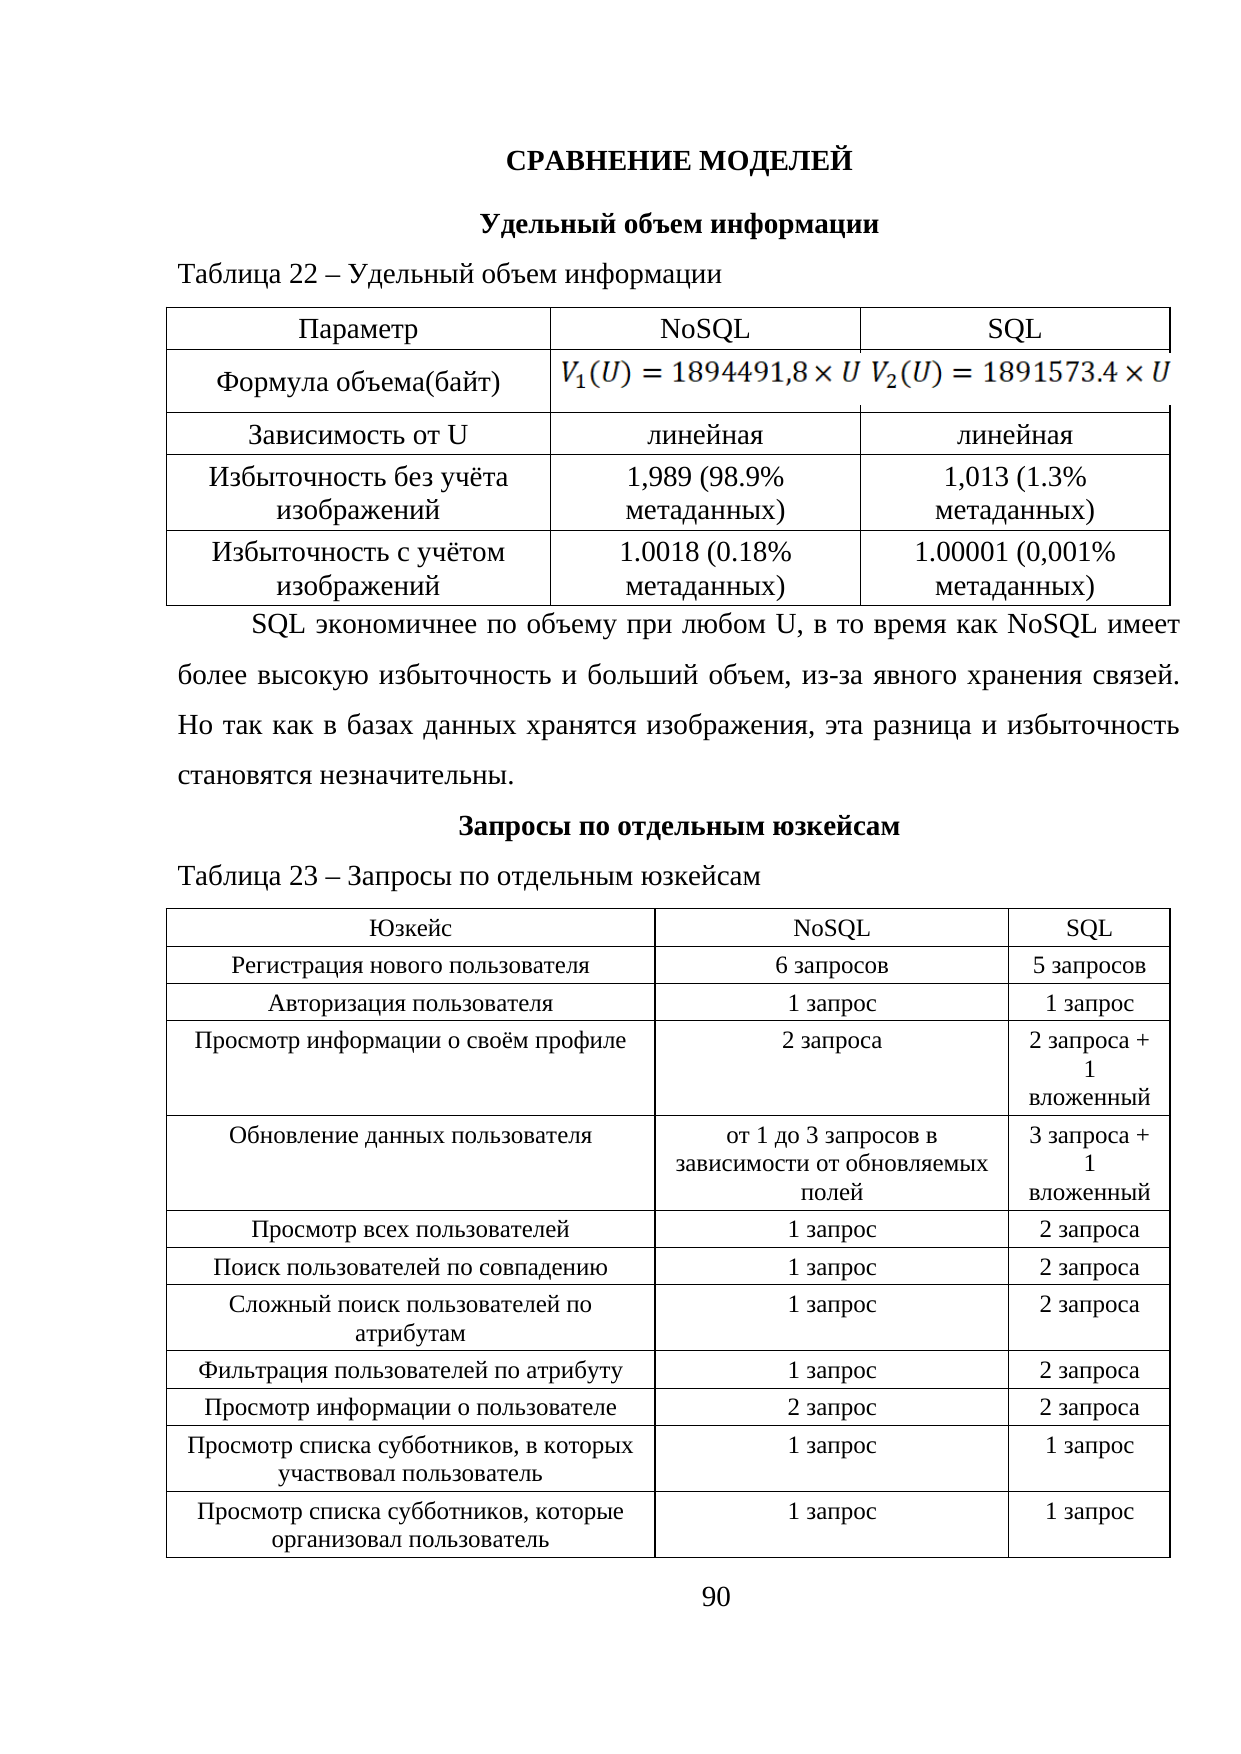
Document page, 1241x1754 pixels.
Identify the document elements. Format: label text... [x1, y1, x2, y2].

table_header NoSQL [551, 308, 860, 349]
table_cell от 1 до 3 запросов в зависимости от обновляемых полей [656, 1116, 1008, 1210]
table_cell 1 запрос [656, 1492, 1008, 1557]
table_header Юзкейс [167, 909, 654, 946]
table_header SQL [861, 308, 1169, 349]
table_cell 5 запросов [1009, 947, 1169, 983]
table_cell линейная [861, 413, 1169, 454]
table_cell Формула объема(байт) [167, 350, 550, 412]
text Таблица 23 – Запросы по отдельным юзкейсам [177, 858, 1181, 892]
table_cell Просмотр информации о своём профиле [167, 1021, 654, 1115]
table_cell Авторизация пользователя [167, 984, 654, 1020]
table_cell 1,013 (1.3% метаданных) [861, 455, 1169, 530]
table_cell 1 запрос [656, 1426, 1008, 1491]
table_cell Обновление данных пользователя [167, 1116, 654, 1210]
table_cell Просмотр информации о пользователе [167, 1389, 654, 1425]
table_cell 1 запрос [656, 1351, 1008, 1388]
table_cell Просмотр списка субботников, в которых участвовал пользователь [167, 1426, 654, 1491]
subtitle Сравнение моделей [177, 143, 1181, 177]
picture [561, 353, 862, 405]
table_cell 1 запрос [656, 1248, 1008, 1284]
table_cell Поиск пользователей по совпадению [167, 1248, 654, 1284]
table_cell 1 запрос [656, 1285, 1008, 1350]
table_cell 1 запрос [656, 984, 1008, 1020]
table_cell 2 запроса + 1 вложенный [1009, 1021, 1169, 1115]
table_cell 1 запрос [1009, 1426, 1169, 1491]
table_cell Просмотр списка субботников, которые организовал пользователь [167, 1492, 654, 1557]
table_cell 2 запроса [1009, 1285, 1169, 1350]
table_cell [551, 350, 860, 412]
table_cell Избыточность с учётом изображений [167, 531, 550, 605]
table_cell Просмотр всех пользователей [167, 1211, 654, 1247]
table_header NoSQL [656, 909, 1008, 946]
picture [871, 353, 1172, 405]
table_cell Фильтрация пользователей по атрибуту [167, 1351, 654, 1388]
table_cell 6 запросов [656, 947, 1008, 983]
table_cell 1.00001 (0,001% метаданных) [861, 531, 1169, 605]
table_cell 1.0018 (0.18% метаданных) [551, 531, 860, 605]
table_header SQL [1009, 909, 1169, 946]
table_cell 2 запроса [1009, 1248, 1169, 1284]
table_cell 1 запрос [1009, 984, 1169, 1020]
table_cell Сложный поиск пользователей по атрибутам [167, 1285, 654, 1350]
table_cell 2 запроса [1009, 1351, 1169, 1388]
table_header Параметр [167, 308, 550, 349]
subtitle Запросы по отдельным юзкейсам [177, 808, 1181, 841]
table_cell Зависимость от U [167, 413, 550, 454]
table_cell 3 запроса + 1 вложенный [1009, 1116, 1169, 1210]
table_cell 2 запроса [656, 1021, 1008, 1115]
table_cell 1,989 (98.9% метаданных) [551, 455, 860, 530]
text Таблица 22 – Удельный объем информации [177, 256, 1181, 290]
table_cell 1 запрос [656, 1211, 1008, 1247]
table_cell линейная [551, 413, 860, 454]
table_cell 2 запроса [1009, 1389, 1169, 1425]
table_cell Избыточность без учёта изображений [167, 455, 550, 530]
table_cell 2 запроса [1009, 1211, 1169, 1247]
table_cell [861, 350, 1169, 412]
table_cell 2 запрос [656, 1389, 1008, 1425]
text SQL экономичнее по объему при любом U, в то время как NoSQL имеет более высокую избыточность и больший объем, из-за явного хранения связей. Но так как в базах данных хранятся изображения, эта разница и избыточность становятся незначительны. [177, 606, 1181, 791]
table_cell Регистрация нового пользователя [167, 947, 654, 983]
subtitle Удельный объем информации [177, 206, 1181, 239]
table_cell 1 запрос [1009, 1492, 1169, 1557]
